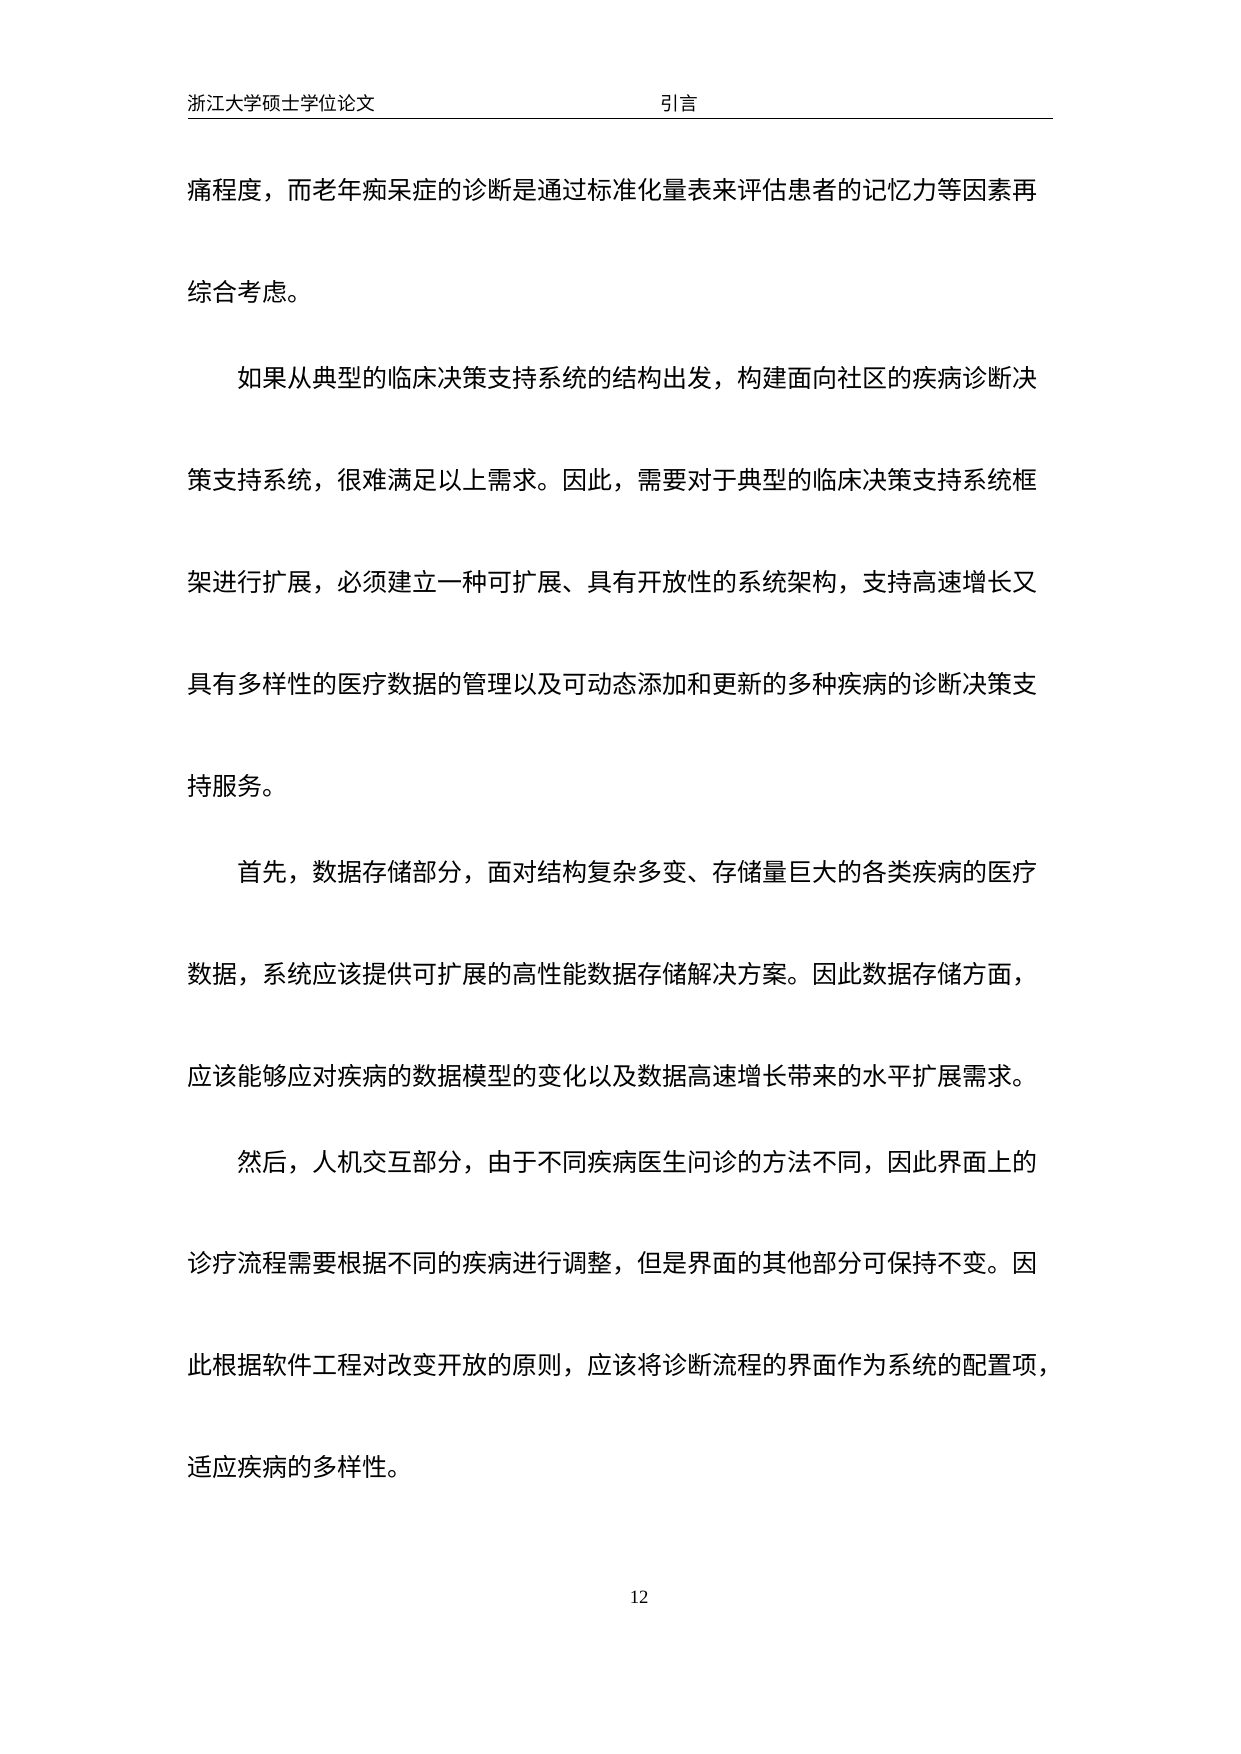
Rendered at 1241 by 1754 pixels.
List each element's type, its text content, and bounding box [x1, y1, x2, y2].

text 然后，人机交互部分，由于不同疾病医生问诊的方法不同，因此界面上的诊疗流程需要根据不同的疾病进行调整，但是界面的其他部分可保持不变。因此根据软件工程对改变开放的原则，应该将诊断流程的界面作为系统的配置项，适应疾病的多样性。 [187, 1126, 1053, 1500]
text 如果从典型的临床决策支持系统的结构出发，构建面向社区的疾病诊断决策支持系统，很难满足以上需求。因此，需要对于典型的临床决策支持系统框架进行扩展，必须建立一种可扩展、具有开放性的系统架构，支持高速增长又具有多样性的医疗数据的管理以及可动态添加和更新的多种疾病的诊断决策支持服务。 [187, 343, 1053, 818]
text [187, 155, 1053, 325]
text 首先，数据存储部分，面对结构复杂多变、存储量巨大的各类疾病的医疗数据，系统应该提供可扩展的高性能数据存储解决方案。因此数据存储方面，应该能够应对疾病的数据模型的变化以及数据高速增长带来的水平扩展需求。 [187, 836, 1053, 1108]
